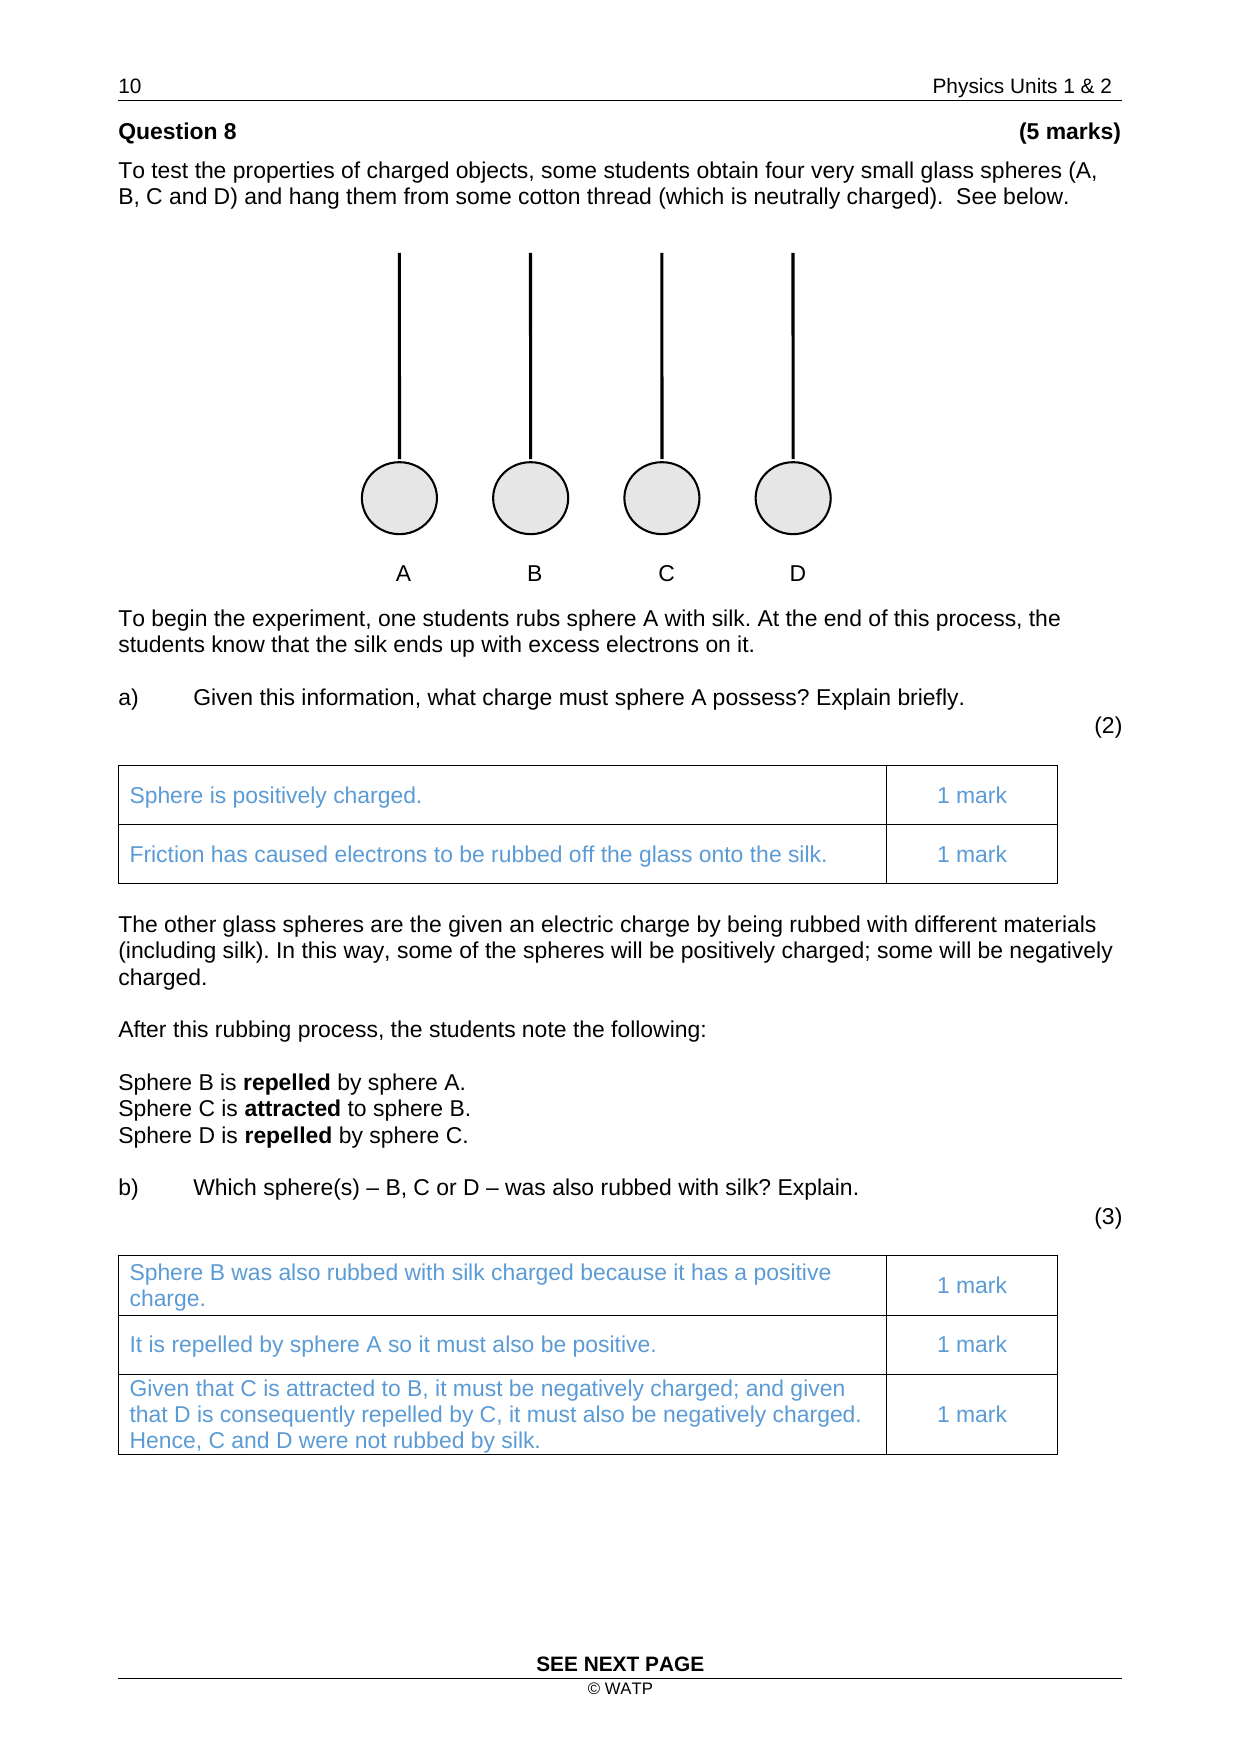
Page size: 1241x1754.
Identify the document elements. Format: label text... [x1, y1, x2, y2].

table_cell It is repelled by sphere A so it must also be positive. [119, 1316, 886, 1373]
table_header 1 mark [887, 1256, 1057, 1314]
text After this rubbing process, the students note the following: [118, 1016, 1122, 1042]
table_header 1 mark [887, 766, 1057, 824]
text Question 8 (5 marks) [118, 118, 1122, 144]
text Sphere C is attracted to sphere B. [118, 1095, 1122, 1122]
table_cell 1 mark [887, 1316, 1057, 1373]
text The other glass spheres are the given an electric charge by being rubbed with different materials (including silk). In this way, some of the spheres will be positively charged; some will be negatively charged. [118, 911, 1122, 990]
table_cell Friction has caused electrons to be rubbed off the glass onto the silk. [119, 825, 886, 883]
list (3) [118, 1203, 1122, 1229]
table_header Sphere B was also rubbed with silk charged because it has a positive charge. [119, 1256, 886, 1314]
text Sphere B is repelled by sphere A. [118, 1069, 1122, 1095]
list (2) [118, 712, 1122, 739]
table_cell 1 mark [887, 825, 1057, 883]
text Sphere D is repelled by sphere C. [118, 1122, 1122, 1148]
table_cell Given that C is attracted to B, it must be negatively charged; and given that D is consequently repelled by C, it must also be negatively charged. Hence, C and D were not rubbed by silk. [119, 1375, 886, 1454]
text To test the properties of charged objects, some students obtain four very small glass spheres (A, B, C and D) and hang them from some cotton thread (which is neutrally charged). See below. [118, 157, 1122, 210]
list Given this information, what charge must sphere A possess? Explain briefly. [118, 684, 1122, 710]
table_header Sphere is positively charged. [119, 766, 886, 824]
list Which sphere(s) – B, C or D – was also rubbed with silk? Explain. [118, 1174, 1122, 1201]
text To begin the experiment, one students rubs sphere A with silk. At the end of this process, the students know that the silk ends up with excess electrons on it. [118, 605, 1122, 658]
table_cell 1 mark [887, 1375, 1057, 1454]
